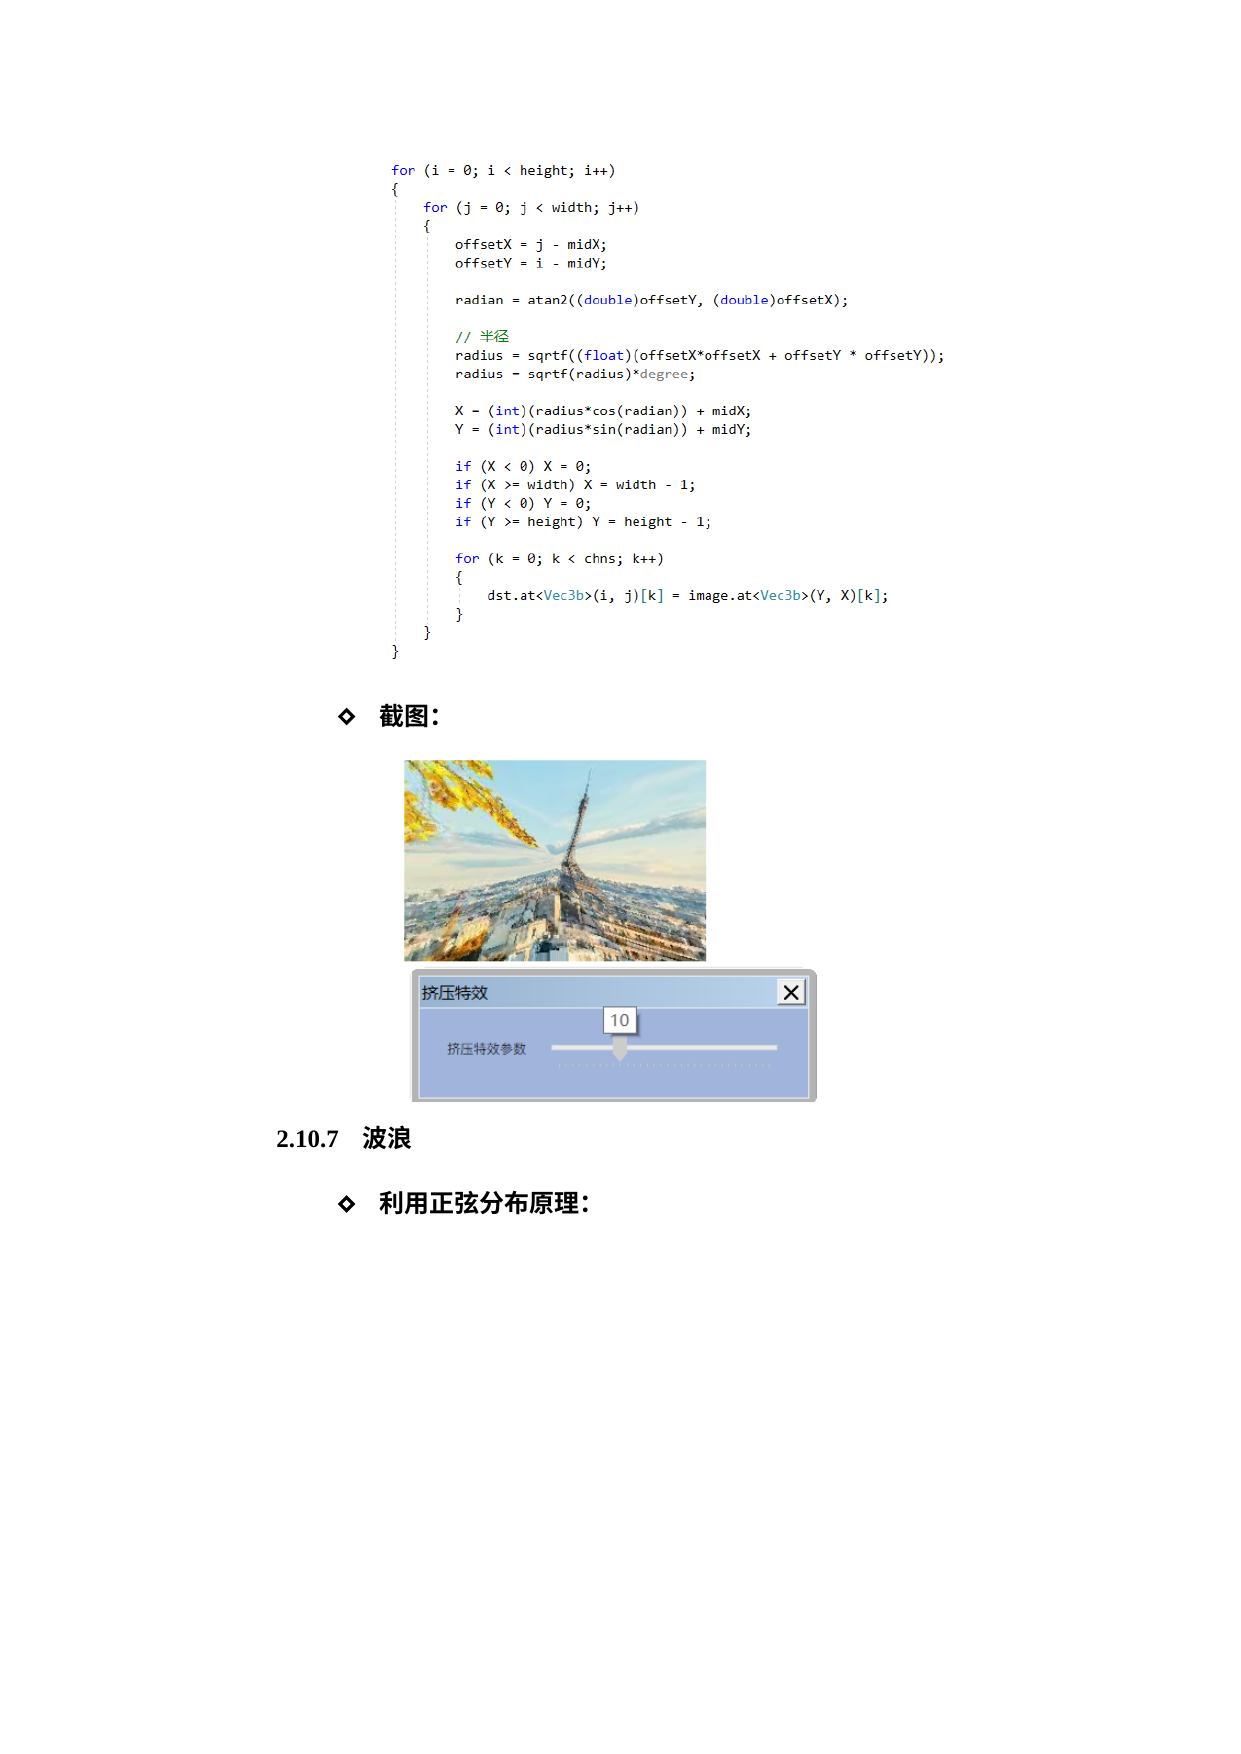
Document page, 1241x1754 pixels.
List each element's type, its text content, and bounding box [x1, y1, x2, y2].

list 波浪 [276, 1104, 1053, 1169]
picture [378, 162, 966, 660]
picture [378, 747, 884, 1102]
list 利用正弦分布原理： [335, 1169, 1053, 1234]
list 截图： [335, 682, 1053, 747]
